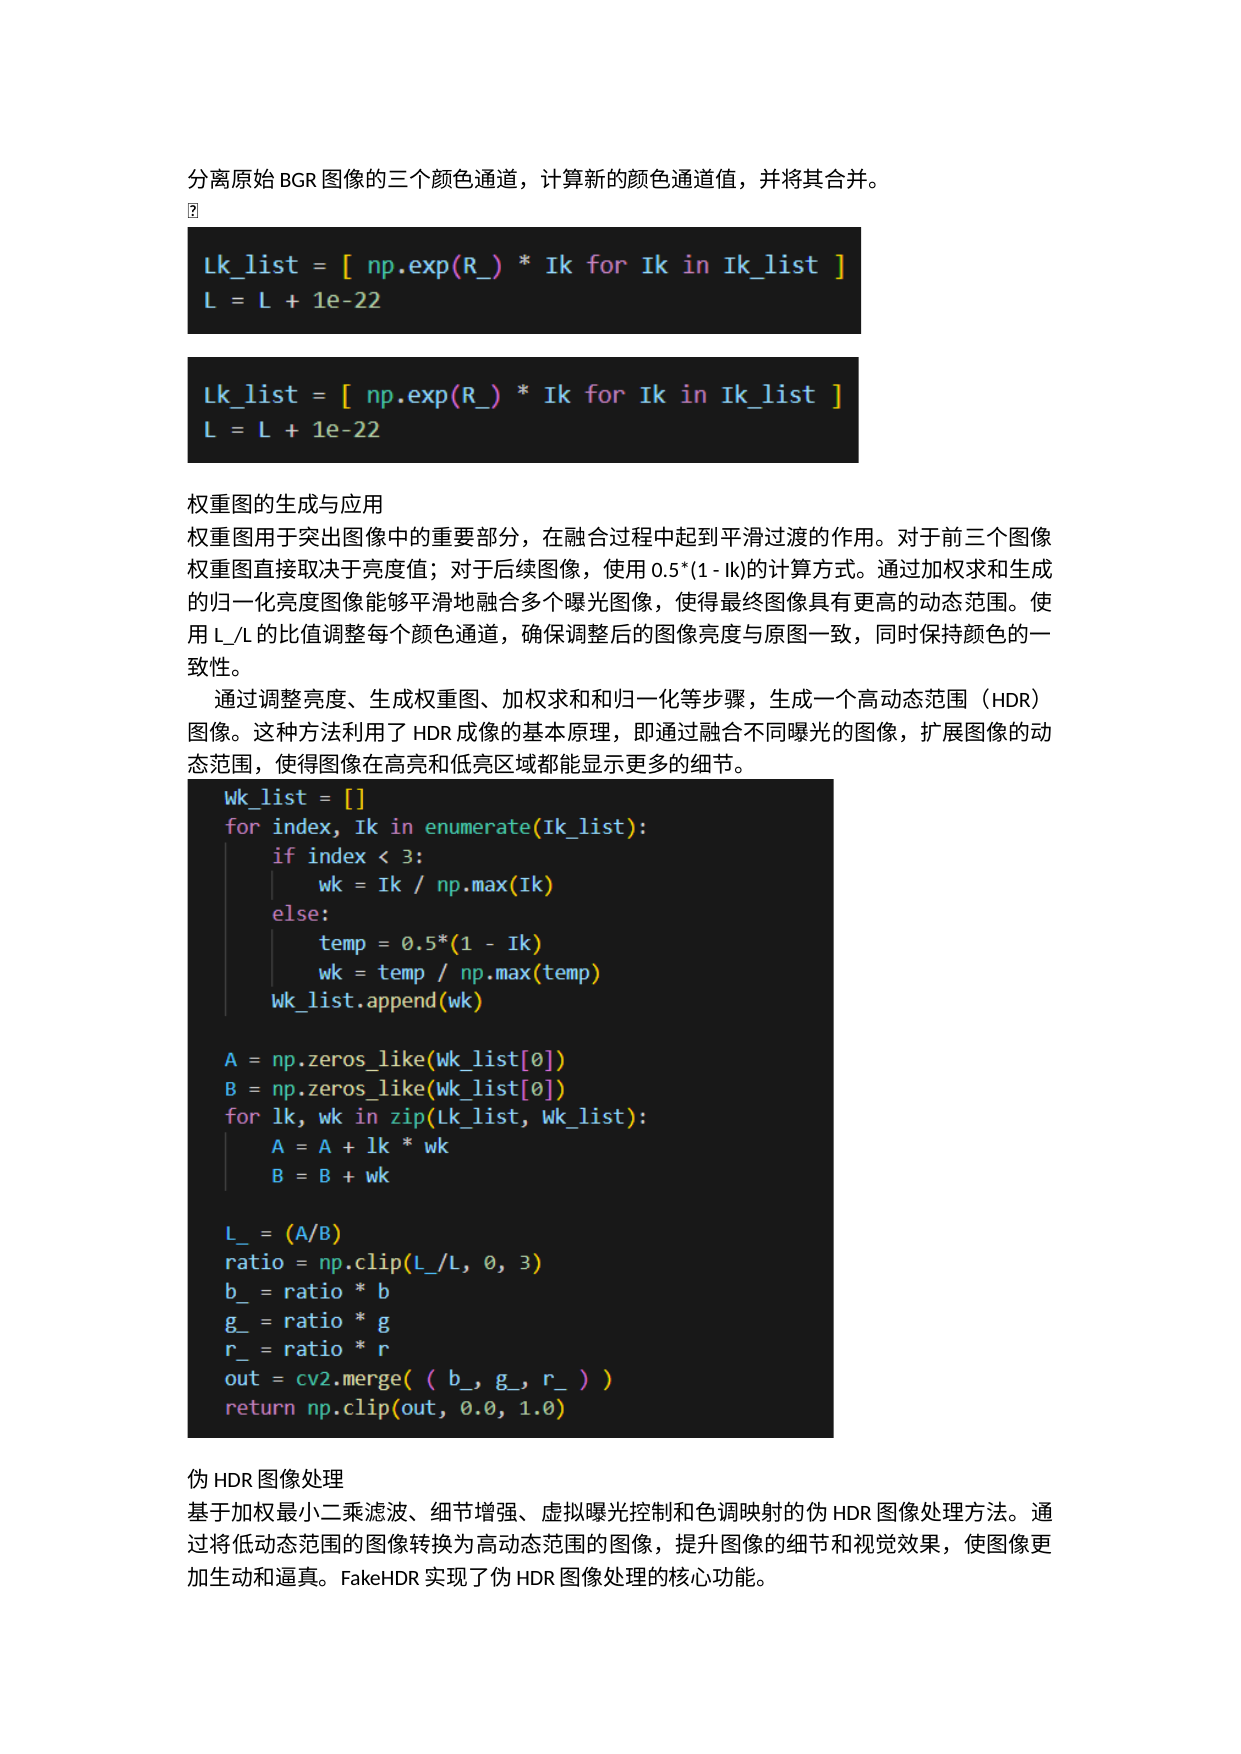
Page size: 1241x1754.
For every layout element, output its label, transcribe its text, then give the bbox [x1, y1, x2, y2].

text 权重图的生成与应用 [187, 487, 1053, 519]
picture [187, 779, 834, 1438]
text  [187, 194, 1053, 227]
text 基于加权最小二乘滤波、细节增强、虚拟曝光控制和色调映射的伪HDR图像处理方法。通过将低动态范围的图像转换为高动态范围的图像，提升图像的细节和视觉效果，使图像更加生动和逼真。FakeHDR实现了伪HDR图像处理的核心功能。 [187, 1494, 1053, 1592]
text 权重图用于突出图像中的重要部分，在融合过程中起到平滑过渡的作用。对于前三个图像，权重图直接取决于亮度值；对于后续图像，使用0.5*(1 - Ik)的计算方式。通过加权求和生成的归一化亮度图像能够平滑地融合多个曝光图像，使得最终图像具有更高的动态范围。使用L_/L的比值调整每个颜色通道，确保调整后的图像亮度与原图一致，同时保持颜色的一致性。 [187, 519, 1053, 682]
text 伪HDR图像处理 [187, 1462, 1053, 1494]
picture [187, 357, 859, 463]
text 分离原始BGR图像的三个颜色通道，计算新的颜色通道值，并将其合并。 [187, 162, 1053, 194]
text 通过调整亮度、生成权重图、加权求和和归一化等步骤，生成一个高动态范围（HDR）图像。这种方法利用了HDR成像的基本原理，即通过融合不同曝光的图像，扩展图像的动态范围，使得图像在高亮和低亮区域都能显示更多的细节。 [187, 682, 1053, 779]
picture [187, 227, 862, 334]
